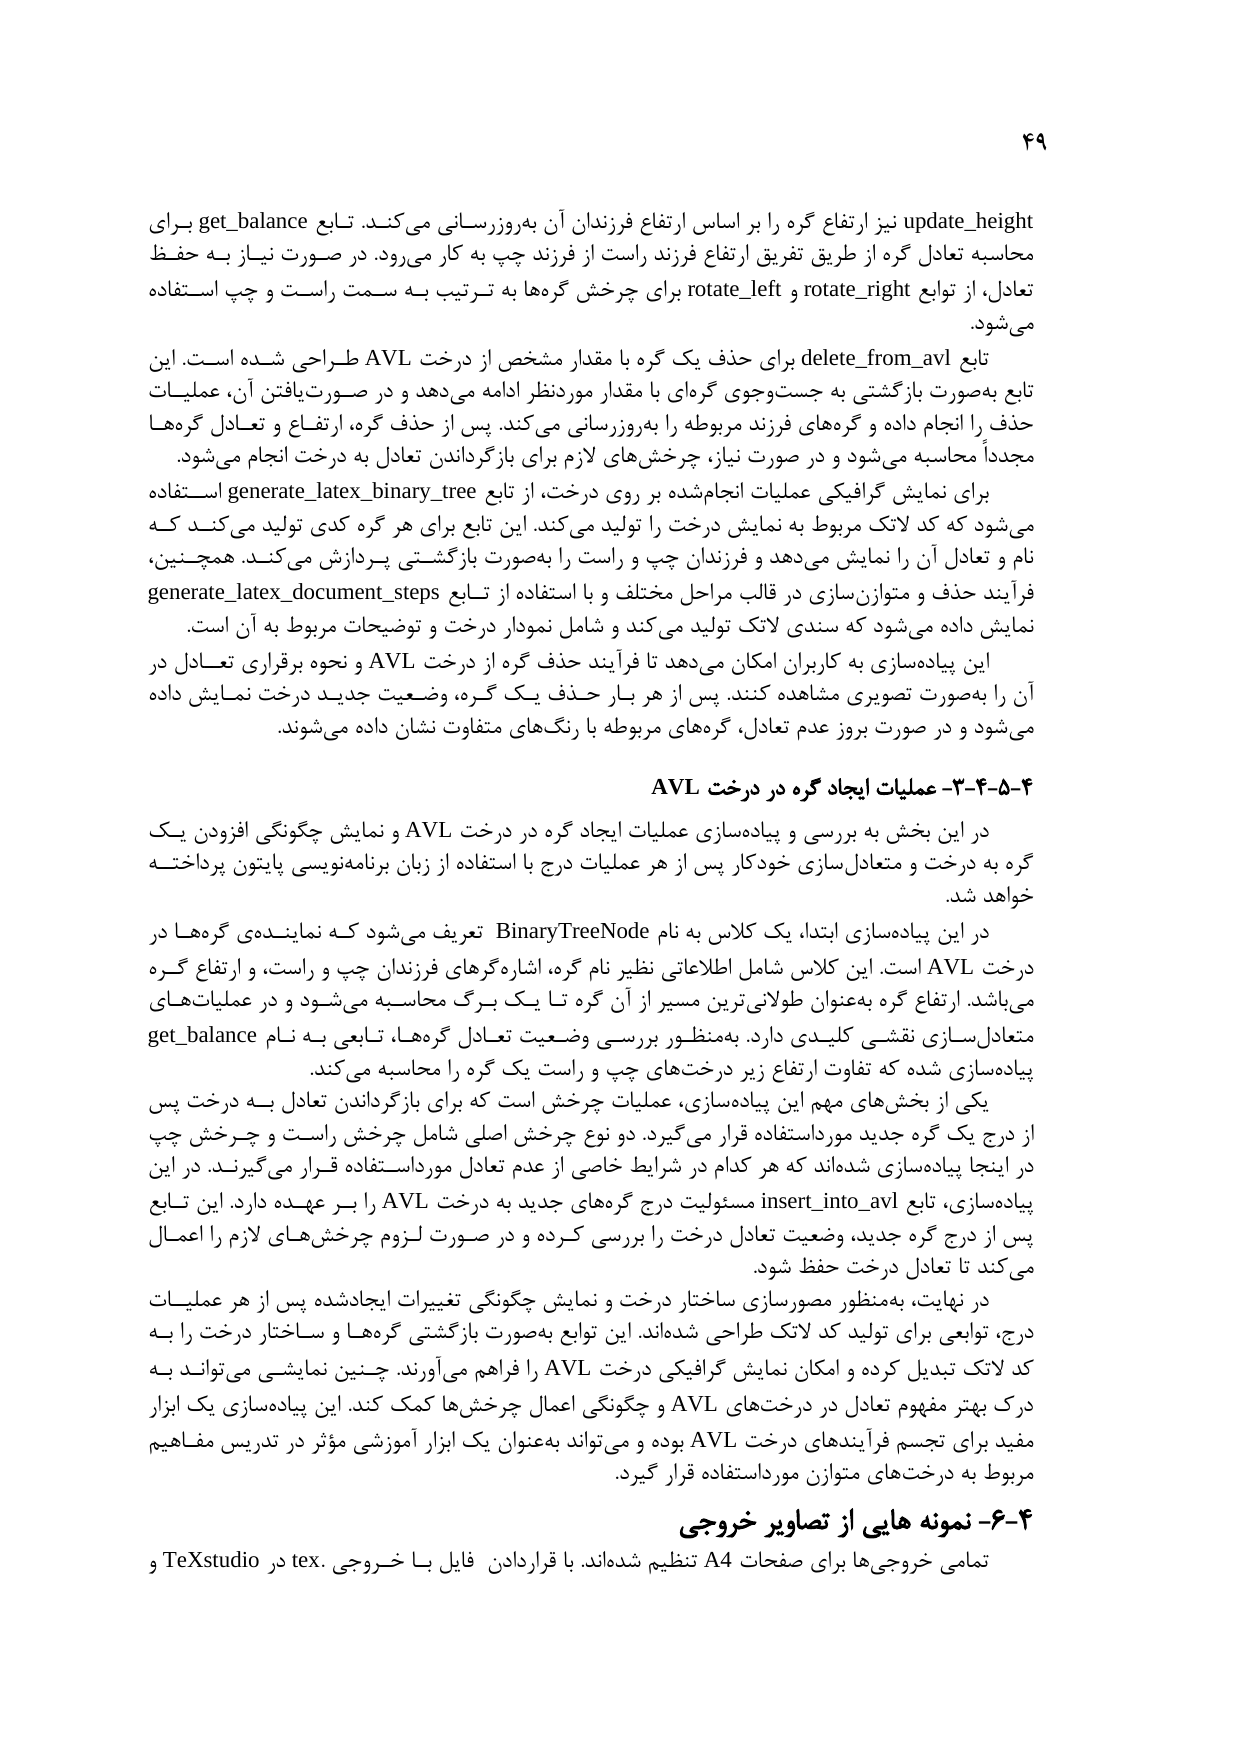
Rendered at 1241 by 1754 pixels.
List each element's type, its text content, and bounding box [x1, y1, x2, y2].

text در نهایت، به‌منظور مصورسازی ساختار درخت و نمایش چگونگی تغییرات ایجادشده پس از هر عملیات درج، توابعی برای تولید کد لاتک طراحی شده‌اند. این توابع به‌صورت بازگشتی گره‌ها و ساختار درخت را به کد لاتک تبدیل کرده و امکان نمایش گرافیکی درخت AVL را فراهم می‌آورند. چنین نمایشی می‌تواند به درک بهتر مفهوم تعادل در درخت‌های AVL و چگونگی اعمال چرخش‌ها کمک کند. این پیاده‌سازی یک ابزار مفید برای تجسم فرآیندهای درخت AVL بوده و می‌تواند به‌عنوان یک ابزار آموزشی مؤثر در تدریس مفاهیم مربوط به درخت‌های متوازن مورداستفاده قرار گیرد. [148, 1289, 1033, 1489]
subtitle 6-4- نمونه هایی از تصاویر خروجی [148, 1507, 1033, 1540]
text یکی از بخش‌های مهم این پیاده‌سازی، عملیات چرخش است که برای بازگرداندن تعادل به درخت پس از درج یک گره جدید مورداستفاده قرار می‌گیرد. دو نوع چرخش اصلی شامل چرخش راست و چرخش چپ در اینجا پیاده‌سازی شده‌اند که هر کدام در شرایط خاصی از عدم تعادل مورداستفاده قرار می‌گیرند. در این پیاده‌سازی، تابع insert_into_avl مسئولیت درج گره‌های جدید به درخت AVL را بر عهده دارد. این تابع پس از درج گره جدید، وضعیت تعادل درخت را بررسی کرده و در صورت لزوم چرخش‌های لازم را اعمال می‌کند تا تعادل درخت حفظ شود. [148, 1090, 1033, 1283]
text برای نمایش گرافیکی عملیات انجام‌شده بر روی درخت، از تابع generate_latex_binary_tree استفاده می‌شود که کد لاتک مربوط به نمایش درخت را تولید می‌کند. این تابع برای هر گره کدی تولید می‌کند که نام و تعادل آن را نمایش می‌دهد و فرزندان چپ و راست را به‌صورت بازگشتی پردازش می‌کند. همچنین، فرآیند حذف و متوازن‌سازی در قالب مراحل مختلف و با استفاده از تابع generate_latex_document_steps نمایش داده می‌شود که سندی لاتک تولید می‌کند و شامل نمودار درخت و توضیحات مربوط به آن است. [148, 477, 1033, 642]
text در این پیاده‌سازی ابتدا، یک کلاس به نام BinaryTreeNode تعریف می‌شود که نماینده‌ی گره‌ها در درخت AVL است. این کلاس شامل اطلاعاتی نظیر نام گره، اشاره‌گرهای فرزندان چپ و راست، و ارتفاع گره می‌باشد. ارتفاع گره به‌عنوان طولانی‌ترین مسیر از آن گره تا یک برگ محاسبه می‌شود و در عملیات‌های متعادل‌سازی نقشی کلیدی دارد. به‌منظور بررسی وضعیت تعادل گره‌ها، تابعی به نام get_balance پیاده‌سازی شده که تفاوت ارتفاع زیر درخت‌‌های چپ و راست یک گره را محاسبه می‌کند. [148, 917, 1033, 1085]
text در این بخش به بررسی و پیاده‌سازی عملیات ایجاد گره در درخت AVL و نمایش چگونگی افزودن یک گره به درخت و متعادل‌سازی خودکار پس از هر عملیات درج با استفاده از زبان برنامه‌نویسی پایتون پرداخته خواهد شد. [148, 816, 1033, 912]
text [148, 1546, 1033, 1577]
subtitle 3-4-5-4- عملیات ایجاد گره در درخت AVL [148, 773, 1033, 804]
text تابع delete_from_avl برای حذف یک گره با مقدار مشخص از درخت AVL طراحی شده است. این تابع به‌صورت بازگشتی به جست‌وجوی گره‌ای با مقدار موردنظر ادامه می‌دهد و در صورت‌یافتن آن، عملیات حذف را انجام داده و گره‌های فرزند مربوطه را به‌روزرسانی می‌کند. پس از حذف گره، ارتفاع و تعادل گره‌ها مجدداً محاسبه می‌شود و در صورت نیاز، چرخش‌های لازم برای بازگرداندن تعادل به درخت انجام می‌شود. [148, 344, 1033, 472]
text این پیاده‌سازی به کاربران امکان می‌دهد تا فرآیند حذف گره از درخت AVL و نحوه برقراری تعادل در آن را به‌صورت تصویری مشاهده کنند. پس از هر بار حذف یک گره، وضعیت جدید درخت نمایش داده می‌شود و در صورت بروز عدم تعادل، گره‌های مربوطه با رنگ‌های متفاوت نشان داده می‌شوند. [148, 647, 1033, 743]
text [148, 207, 1033, 338]
